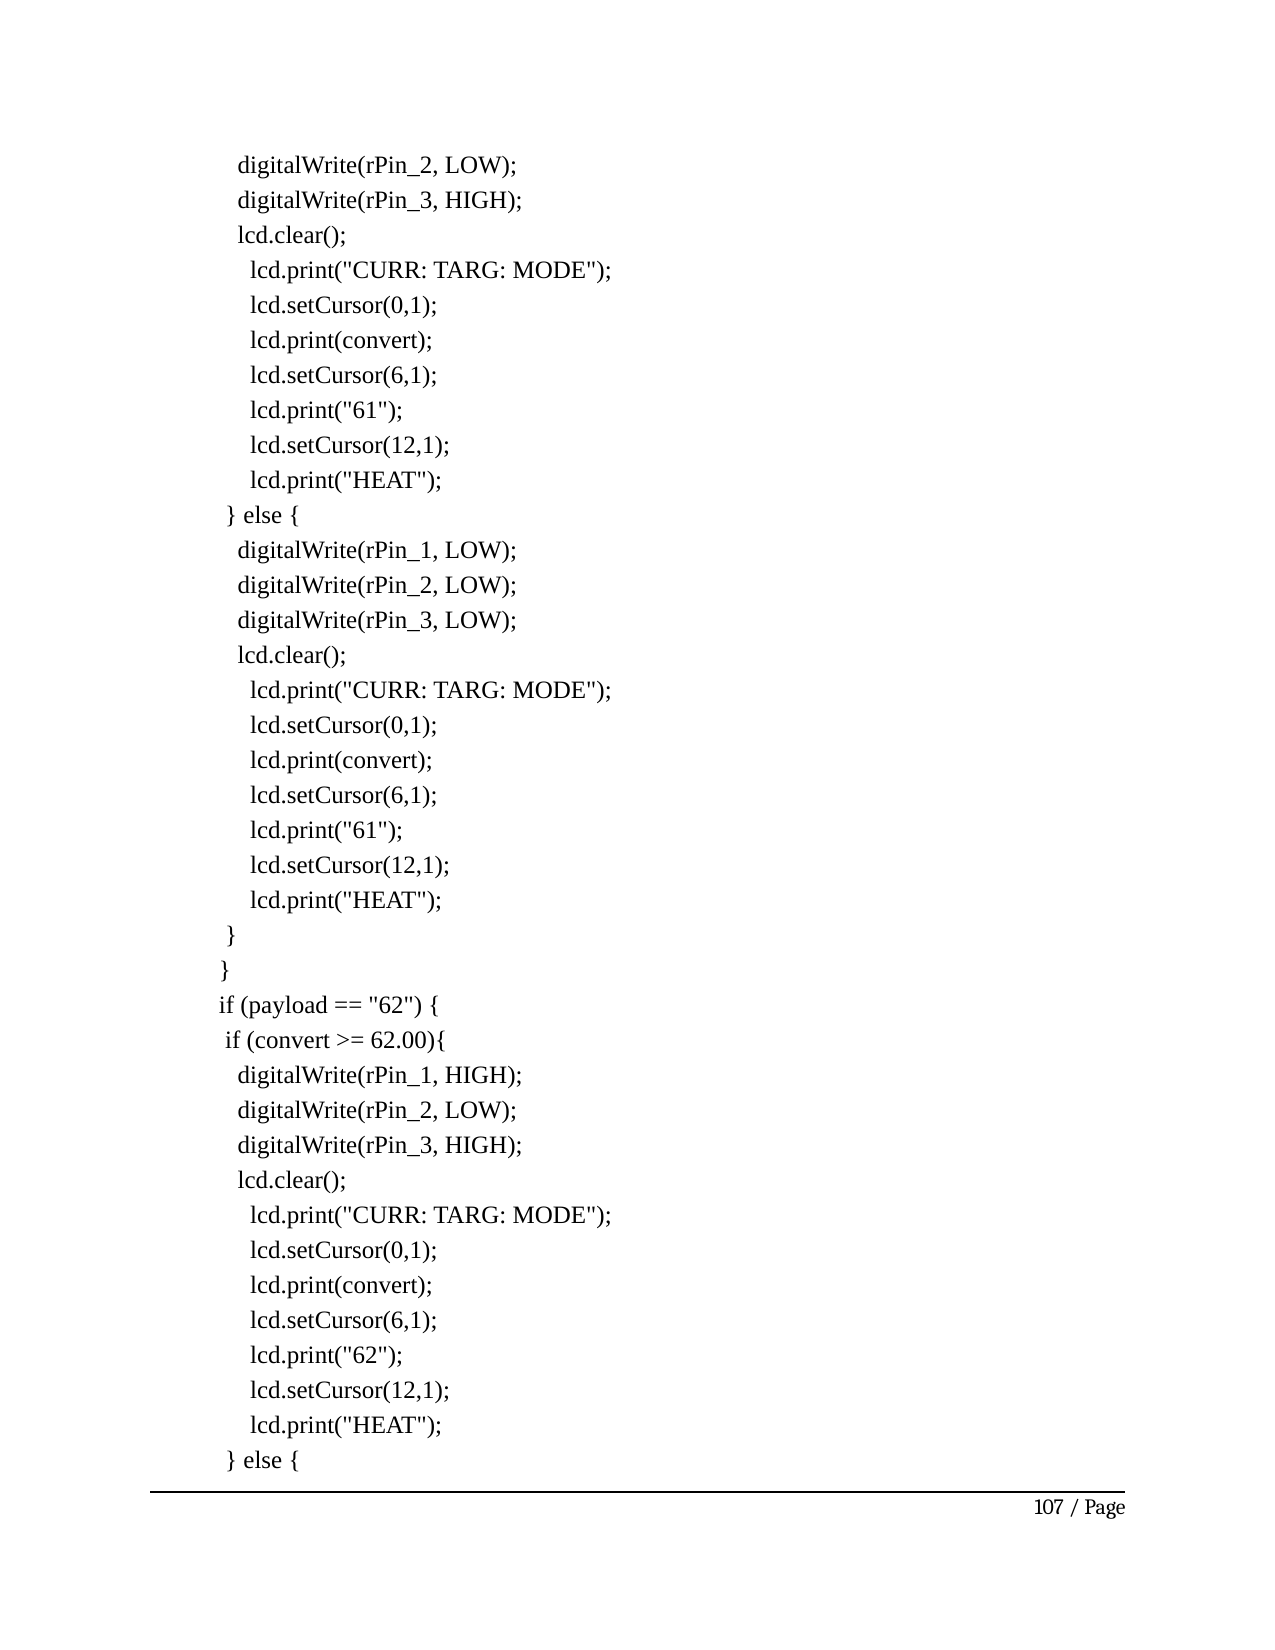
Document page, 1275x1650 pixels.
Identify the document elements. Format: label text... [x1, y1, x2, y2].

text lcd.setCursor(12,1); [150, 850, 1125, 879]
text lcd.print(convert); [150, 1270, 1125, 1299]
text } else { [150, 1445, 1125, 1474]
text lcd.clear(); [150, 1165, 1125, 1194]
text lcd.clear(); [150, 640, 1125, 669]
text digitalWrite(rPin_3, LOW); [150, 605, 1125, 634]
text if (convert >= 62.00){ [150, 1025, 1125, 1054]
text } [150, 955, 1125, 984]
text lcd.setCursor(6,1); [150, 1305, 1125, 1334]
text lcd.print("HEAT"); [150, 885, 1125, 914]
text lcd.setCursor(0,1); [150, 710, 1125, 739]
text digitalWrite(rPin_1, LOW); [150, 535, 1125, 564]
text } [150, 920, 1125, 949]
text lcd.setCursor(12,1); [150, 430, 1125, 459]
text lcd.clear(); [150, 220, 1125, 249]
text lcd.print("HEAT"); [150, 1410, 1125, 1439]
text lcd.print("HEAT"); [150, 465, 1125, 494]
text lcd.print("61"); [150, 395, 1125, 424]
text lcd.print(convert); [150, 325, 1125, 354]
text lcd.setCursor(6,1); [150, 780, 1125, 809]
text digitalWrite(rPin_2, LOW); [150, 1095, 1125, 1124]
text digitalWrite(rPin_3, HIGH); [150, 185, 1125, 214]
text digitalWrite(rPin_1, HIGH); [150, 1060, 1125, 1089]
text lcd.setCursor(0,1); [150, 290, 1125, 319]
text lcd.setCursor(6,1); [150, 360, 1125, 389]
text lcd.setCursor(12,1); [150, 1375, 1125, 1404]
text lcd.print("CURR: TARG: MODE"); [150, 1200, 1125, 1229]
text digitalWrite(rPin_2, LOW); [150, 150, 1125, 179]
text } else { [150, 500, 1125, 529]
text lcd.print("62"); [150, 1340, 1125, 1369]
text digitalWrite(rPin_3, HIGH); [150, 1130, 1125, 1159]
text lcd.print("CURR: TARG: MODE"); [150, 255, 1125, 284]
text lcd.print(convert); [150, 745, 1125, 774]
text digitalWrite(rPin_2, LOW); [150, 570, 1125, 599]
text lcd.print("61"); [150, 815, 1125, 844]
text lcd.print("CURR: TARG: MODE"); [150, 675, 1125, 704]
text if (payload == "62") { [150, 990, 1125, 1019]
text lcd.setCursor(0,1); [150, 1235, 1125, 1264]
